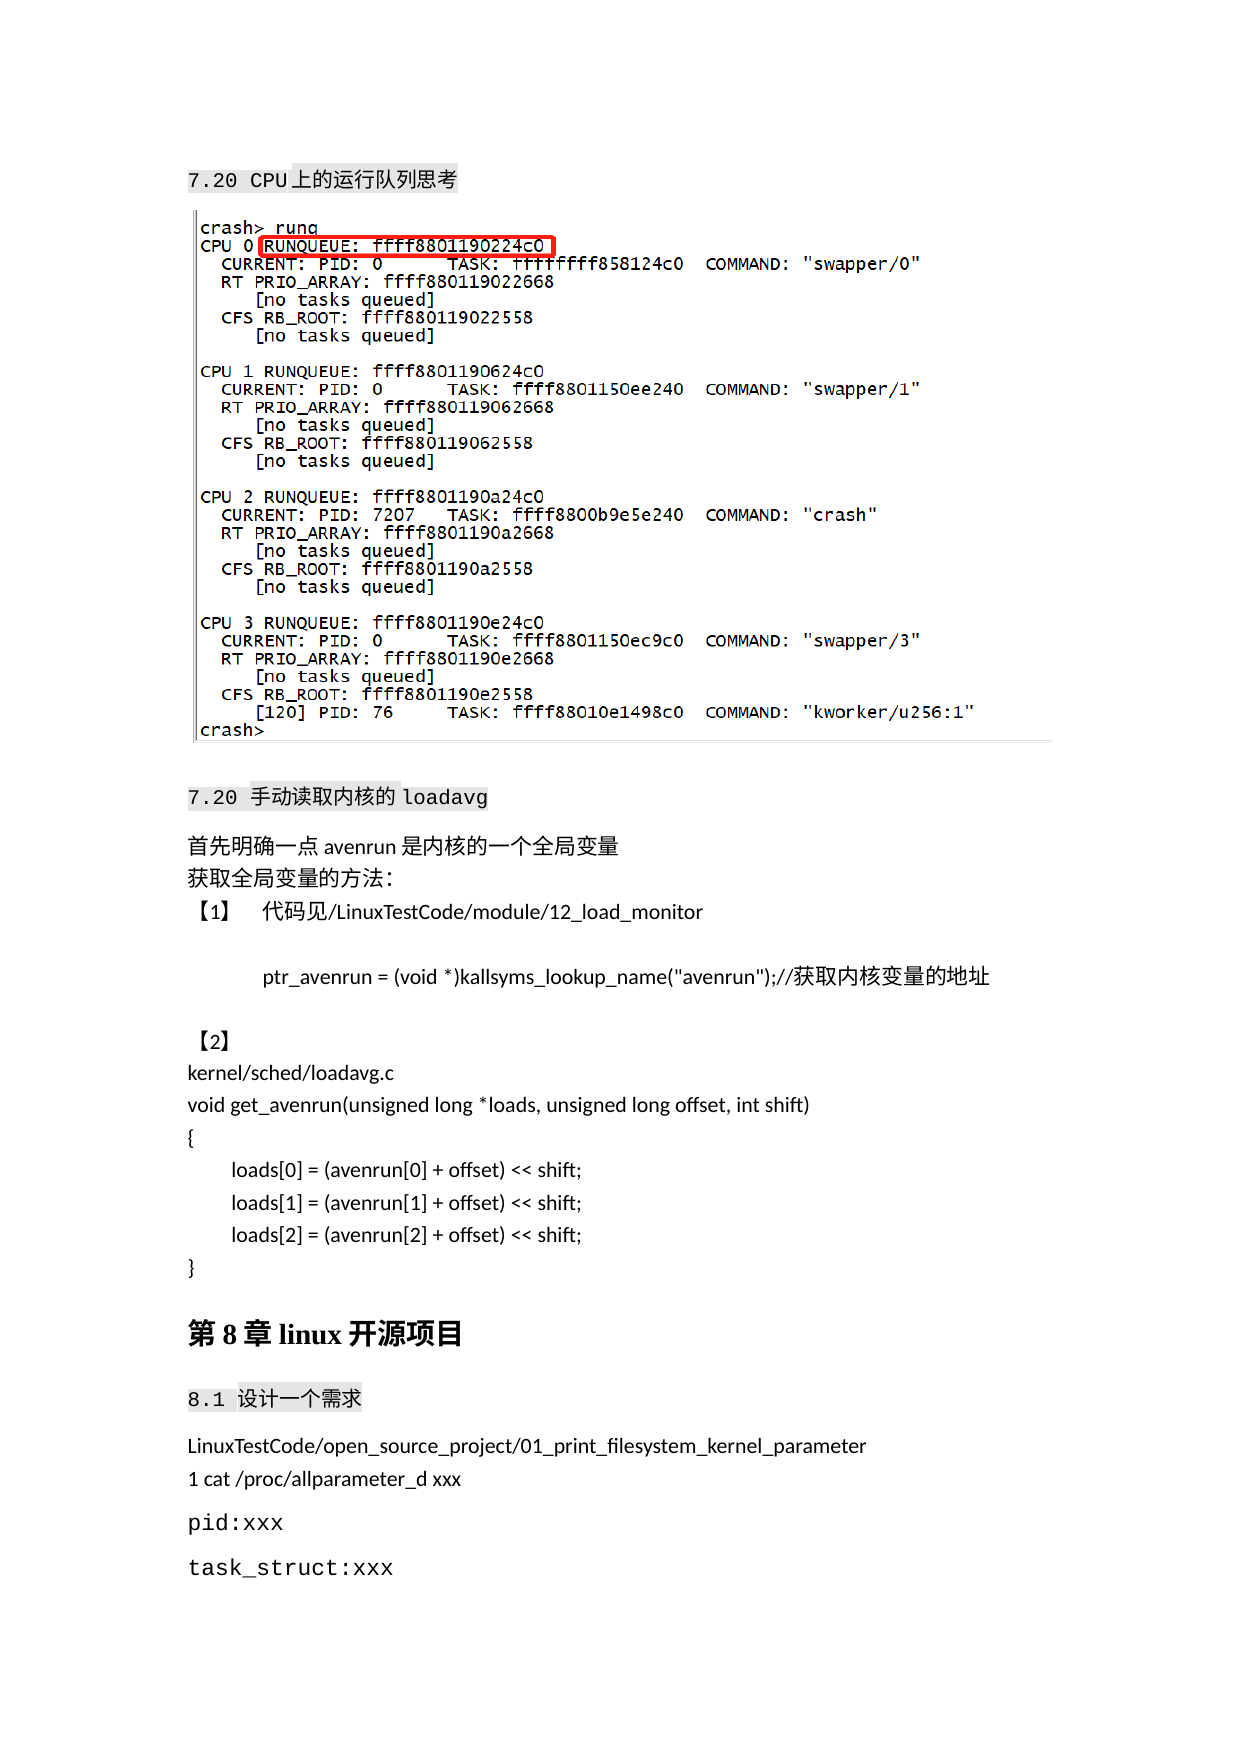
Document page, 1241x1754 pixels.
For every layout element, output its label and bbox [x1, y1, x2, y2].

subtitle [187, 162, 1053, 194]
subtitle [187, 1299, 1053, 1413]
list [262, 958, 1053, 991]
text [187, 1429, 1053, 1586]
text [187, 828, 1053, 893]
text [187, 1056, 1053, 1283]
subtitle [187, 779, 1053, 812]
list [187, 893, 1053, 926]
picture [187, 210, 1053, 743]
